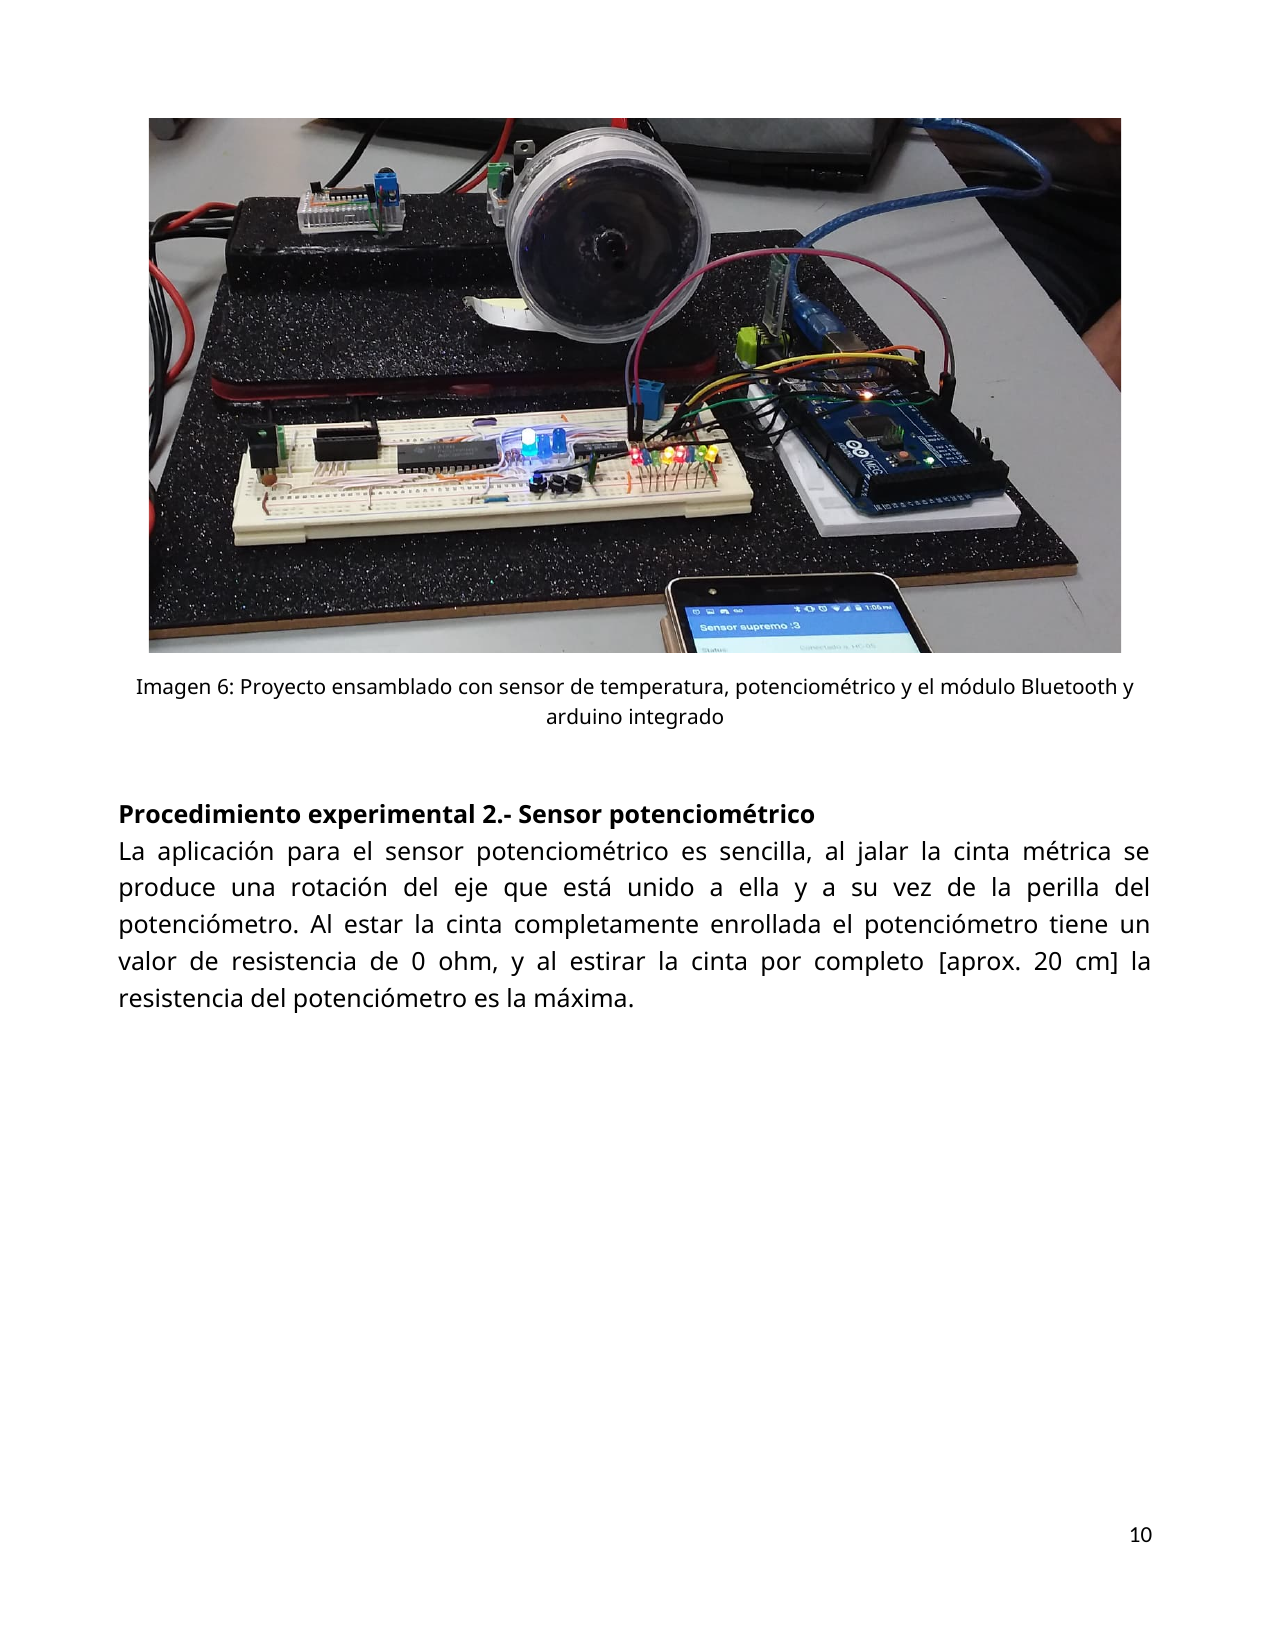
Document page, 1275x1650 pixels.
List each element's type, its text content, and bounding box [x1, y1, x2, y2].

text La aplicación para el sensor potenciométrico es sencilla, al jalar la cinta métrica se produce una rotación del eje que está unido a ella y a su vez de la perilla del potenciómetro. Al estar la cinta completamente enrollada el potenciómetro tiene un valor de resistencia de 0 ohm, y al estirar la cinta por completo [aprox. 20 cm] la resistencia del potenciómetro es la máxima. [118, 833, 1152, 1014]
text Imagen 6: Proyecto ensamblado con sensor de temperatura, potenciométrico y el módulo Bluetooth y arduino integrado [118, 672, 1152, 731]
subtitle Procedimiento experimental 2.- Sensor potenciométrico [118, 797, 1152, 831]
picture [148, 118, 1122, 653]
